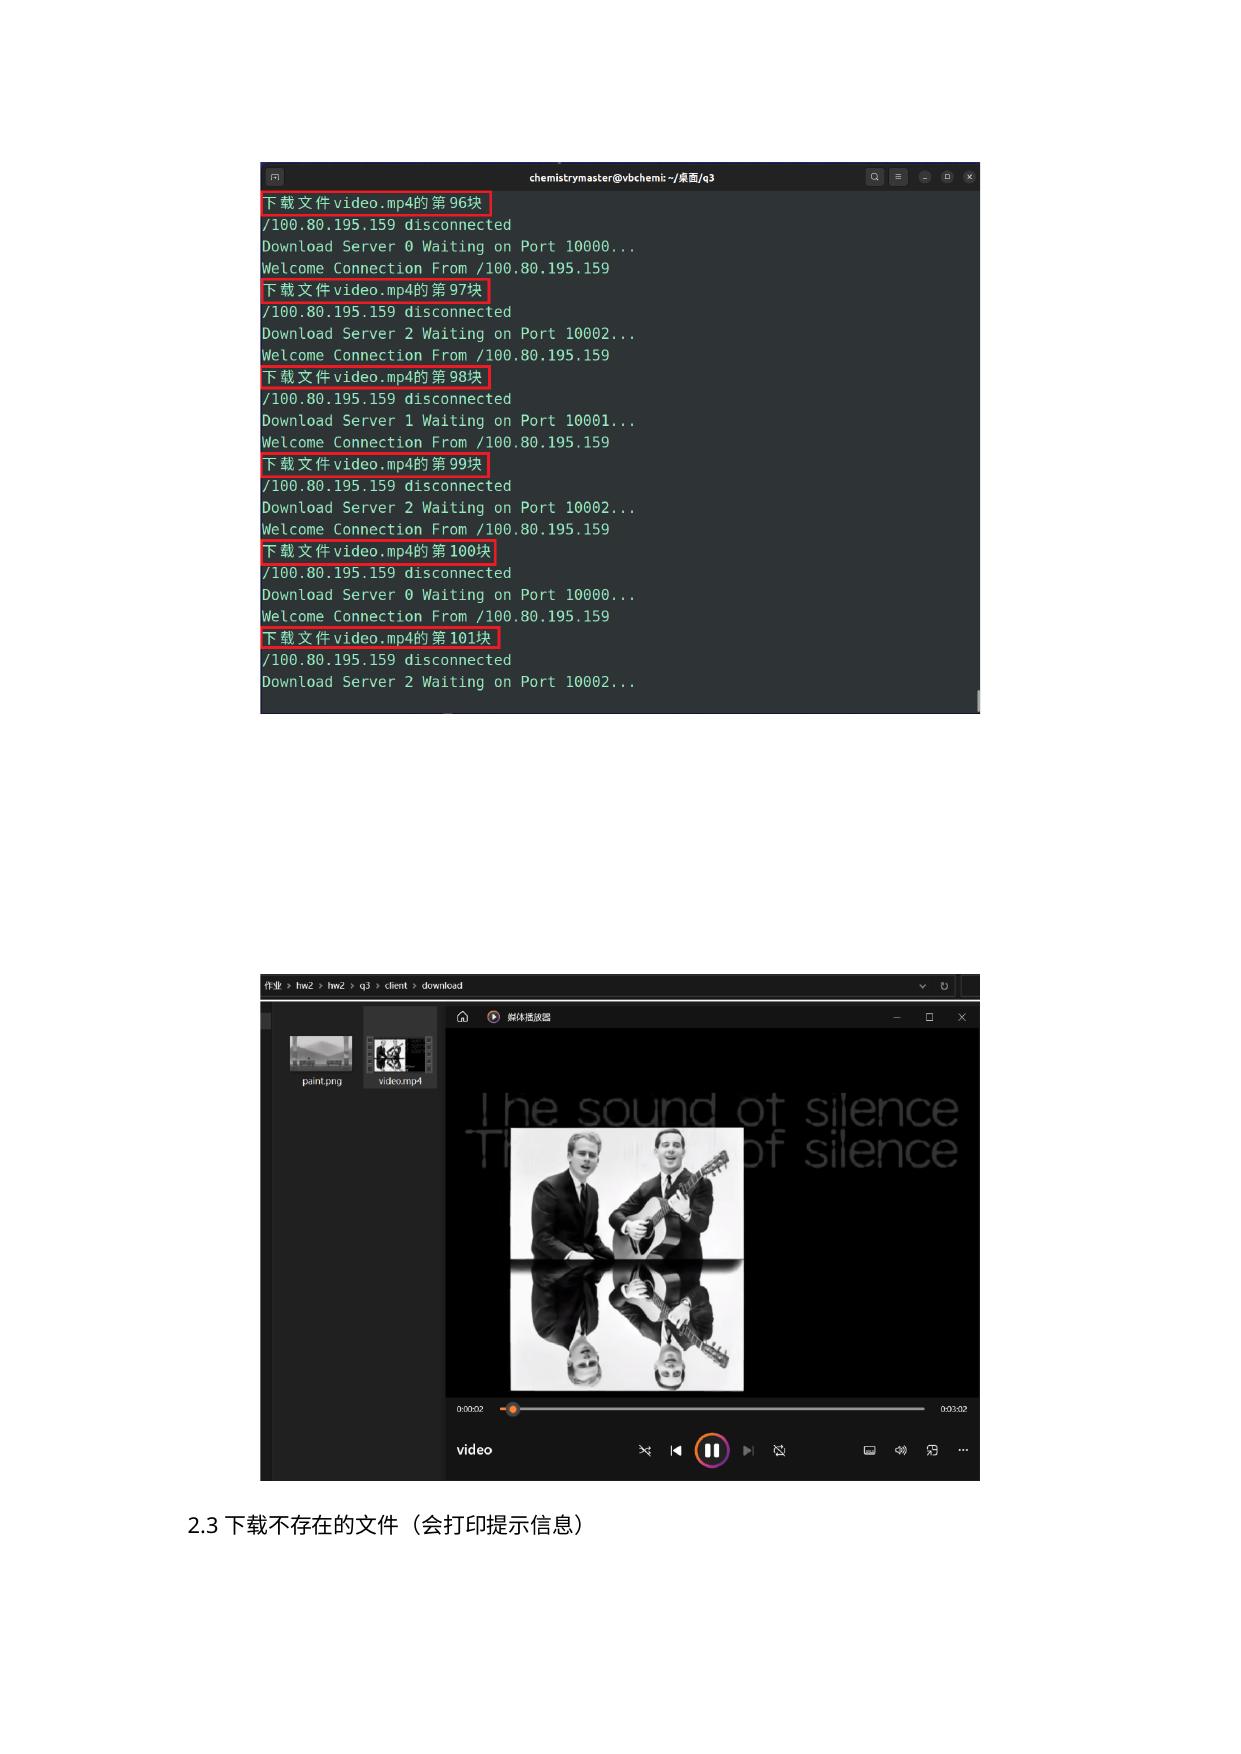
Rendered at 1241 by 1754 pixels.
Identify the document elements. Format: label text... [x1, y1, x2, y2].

text 2.3 下载不存在的文件（会打印提示信息） [187, 1508, 1053, 1540]
picture [260, 162, 980, 714]
picture [260, 974, 980, 1481]
